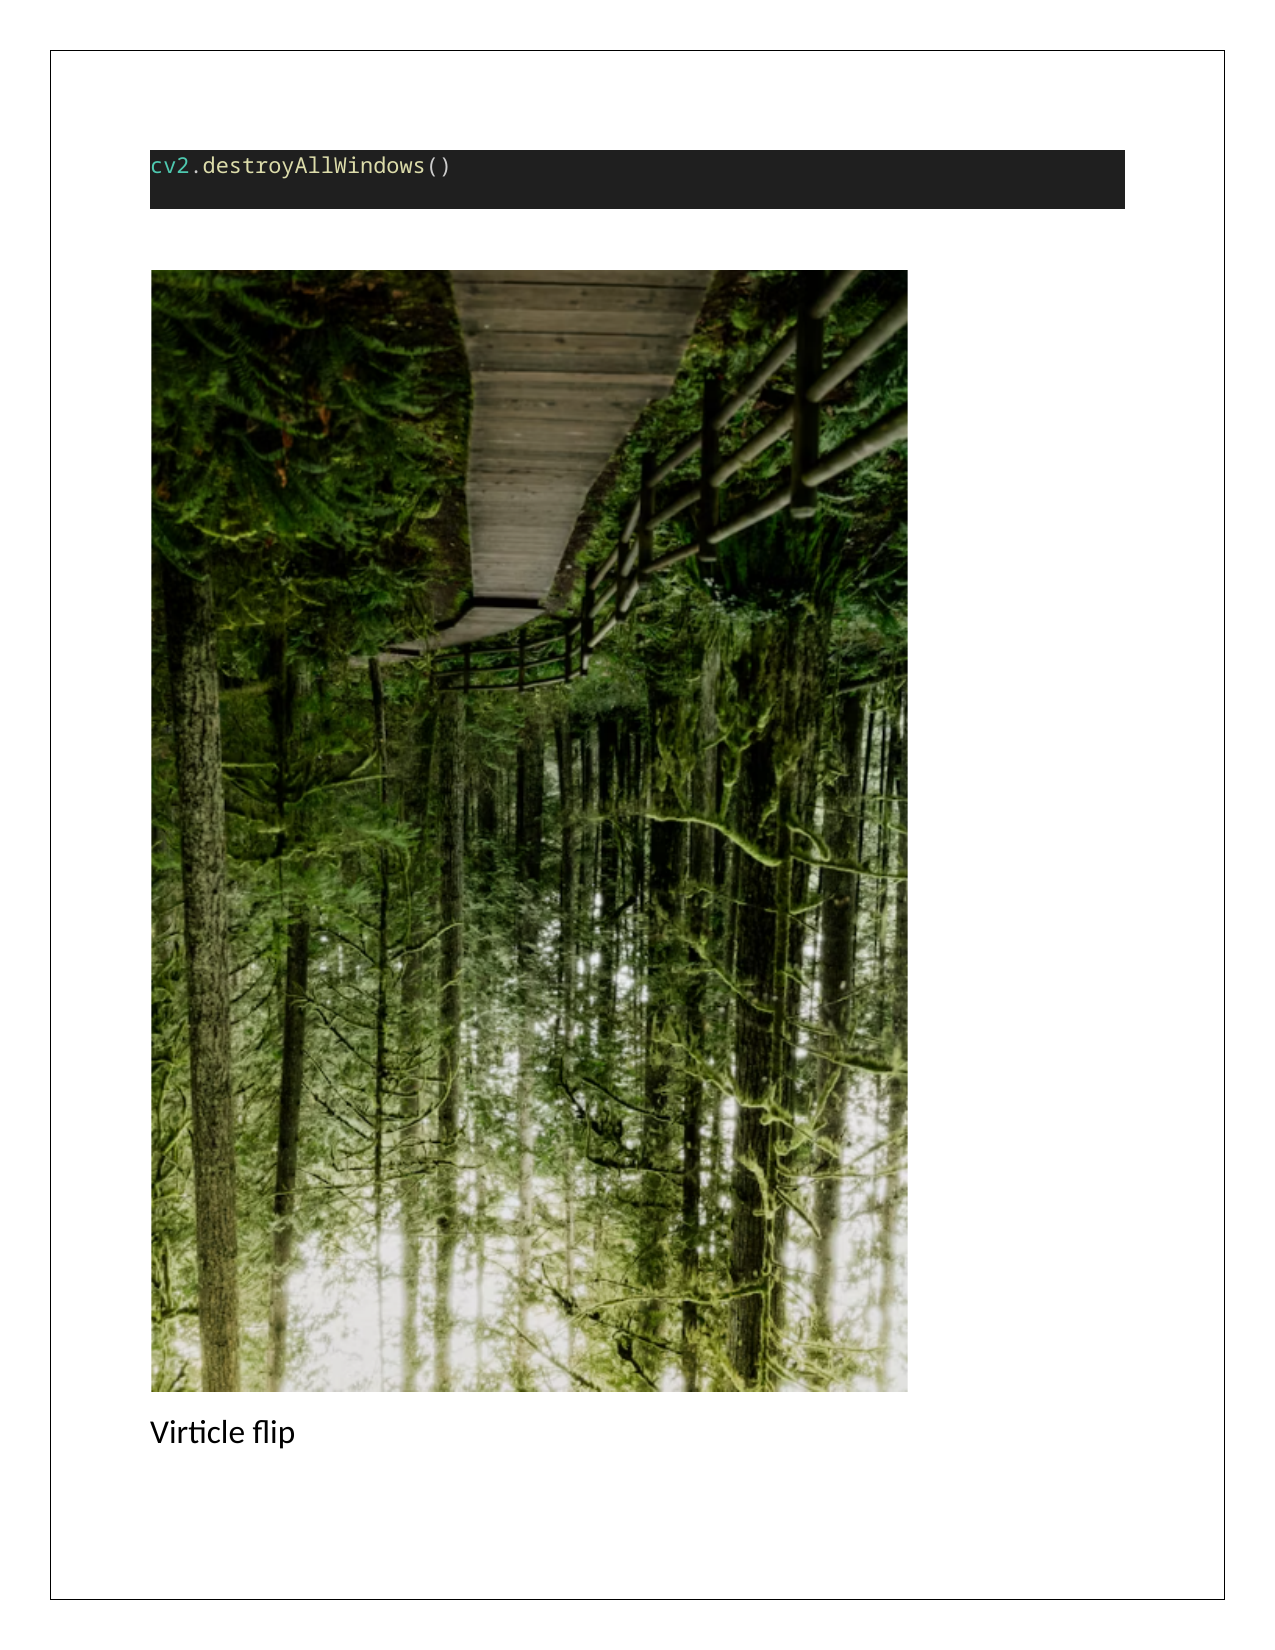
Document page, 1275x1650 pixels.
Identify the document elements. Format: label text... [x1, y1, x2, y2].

text Virticle flip [150, 1411, 1125, 1452]
text cv2.destroyAllWindows() [150, 150, 1125, 180]
picture [150, 270, 908, 1392]
